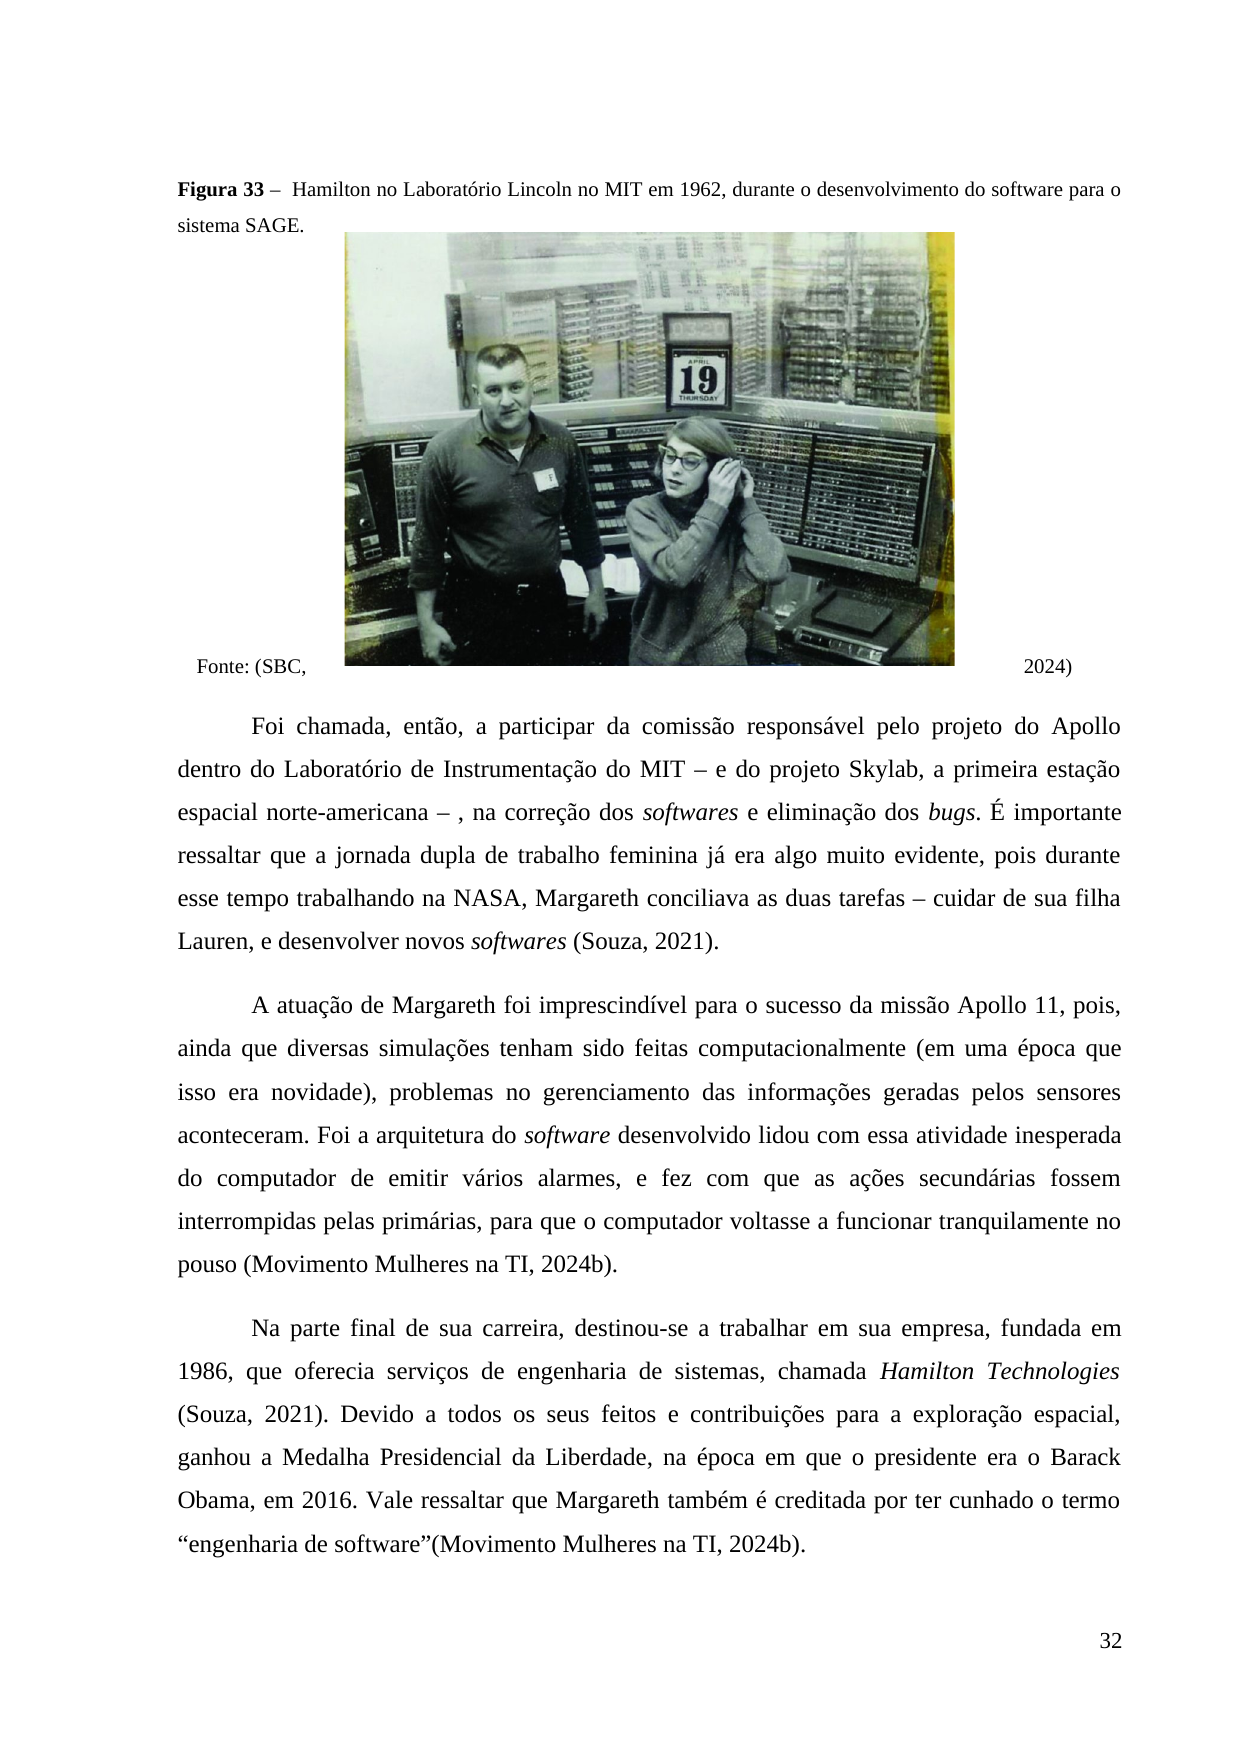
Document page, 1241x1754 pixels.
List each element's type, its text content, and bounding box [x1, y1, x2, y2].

text Figura 33 – Hamilton no Laboratório Lincoln no MIT em 1962, durante o desenvolvimento do software para o sistema SAGE. [177, 177, 1122, 237]
text Na parte final de sua carreira, destinou-se a trabalhar em sua empresa, fundada em 1986, que oferecia serviços de engenharia de sistemas, chamada Hamilton Technologies (Souza, 2021). Devido a todos os seus feitos e contribuições para a exploração espacial, ganhou a Medalha Presidencial da Liberdade, na época em que o presidente era o Barack Obama, em 2016. Vale ressaltar que Margareth também é creditada por ter cunhado o termo “engenharia de software”(Movimento Mulheres na TI, 2024b). [177, 1313, 1122, 1557]
text Foi chamada, então, a participar da comissão responsável pelo projeto do Apollo dentro do Laboratório de Instrumentação do MIT – e do projeto Skylab, a primeira estação espacial norte-americana – , na correção dos softwares e eliminação dos bugs. É importante ressaltar que a jornada dupla de trabalho feminina já era algo muito evidente, pois durante esse tempo trabalhando na NASA, Margareth conciliava as duas tarefas – cuidar de sua filha Lauren, e desenvolver novos softwares (Souza, 2021). [177, 711, 1122, 955]
text Fonte: (SBC, 2024) [177, 654, 1122, 678]
picture [344, 232, 955, 666]
text A atuação de Margareth foi imprescindível para o sucesso da missão Apollo 11, pois, ainda que diversas simulações tenham sido feitas computacionalmente (em uma época que isso era novidade), problemas no gerenciamento das informações geradas pelos sensores aconteceram. Foi a arquitetura do software desenvolvido lidou com essa atividade inesperada do computador de emitir vários alarmes, e fez com que as ações secundárias fossem interrompidas pelas primárias, para que o computador voltasse a funcionar tranquilamente no pouso (Movimento Mulheres na TI, 2024b). [177, 990, 1122, 1278]
